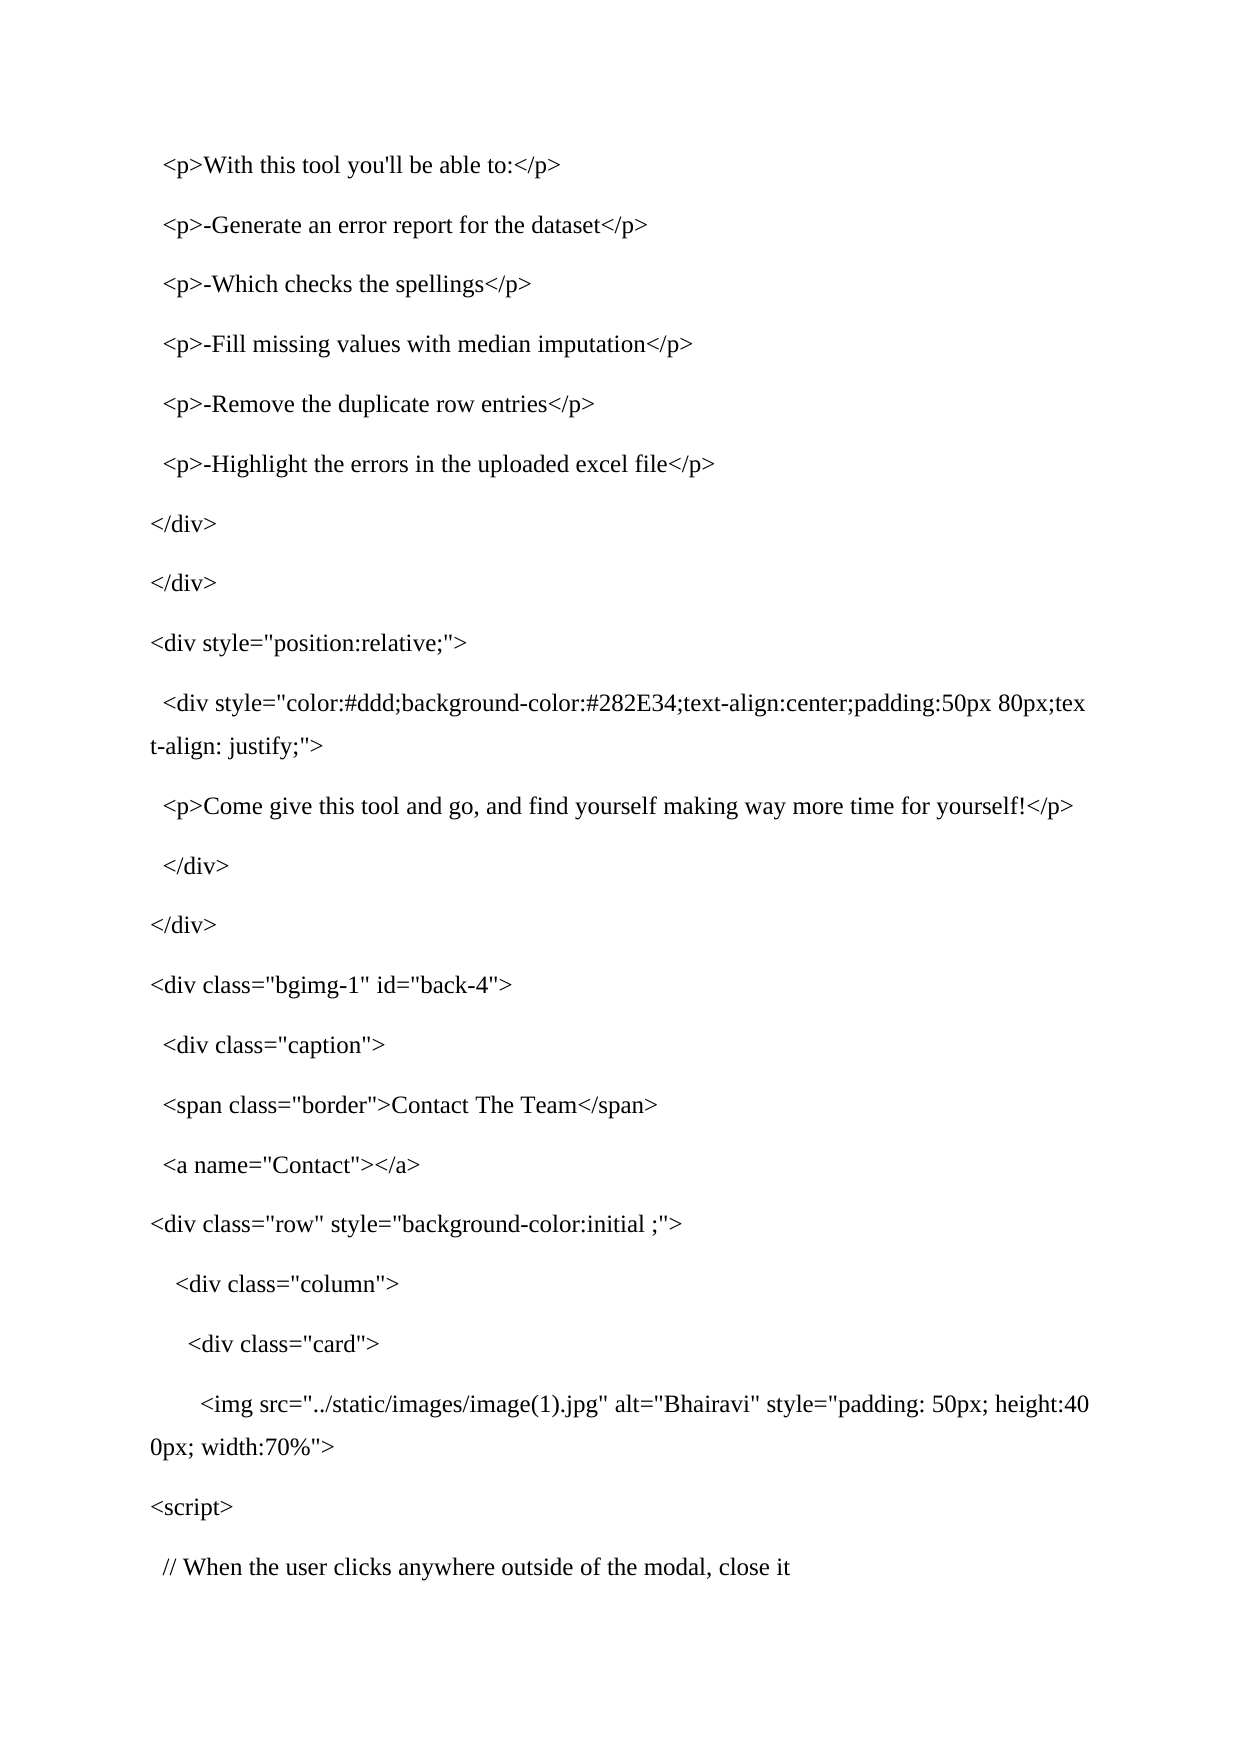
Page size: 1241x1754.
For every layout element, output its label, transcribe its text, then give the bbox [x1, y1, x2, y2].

text <div class="bgimg-1" id="back-4"> [150, 970, 1090, 999]
text <p>Come give this tool and go, and find yourself making way more time for yourself!</p> [150, 791, 1090, 820]
text <p>-Remove the duplicate row entries</p> [150, 389, 1090, 418]
text <script> [150, 1492, 1090, 1521]
text </div> [150, 851, 1090, 879]
text <p>-Fill missing values with median imputation</p> [150, 329, 1090, 358]
text <p>With this tool you'll be able to:</p> [150, 150, 1090, 179]
text <div class="row" style="background-color:initial ;"> [150, 1209, 1090, 1238]
text <div style="position:relative;"> [150, 628, 1090, 657]
text <p>-Which checks the spellings</p> [150, 269, 1090, 298]
text // When the user clicks anywhere outside of the modal, close it [150, 1552, 1090, 1580]
text <p>-Generate an error report for the dataset</p> [150, 210, 1090, 238]
text <p>-Highlight the errors in the uploaded excel file</p> [150, 449, 1090, 478]
text <img src="../static/images/image(1).jpg" alt="Bhairavi" style="padding: 50px; height:400px; width:70%"> [150, 1389, 1090, 1461]
text <span class="border">Contact The Team</span> [150, 1090, 1090, 1119]
text <div style="color:#ddd;background-color:#282E34;text-align:center;padding:50px 80px;text-align: justify;"> [150, 688, 1090, 760]
text <div class="card"> [150, 1329, 1090, 1358]
text </div> [150, 568, 1090, 597]
text </div> [150, 911, 1090, 939]
text <a name="Contact"></a> [150, 1150, 1090, 1178]
text <div class="caption"> [150, 1030, 1090, 1059]
text <div class="column"> [150, 1269, 1090, 1298]
text </div> [150, 509, 1090, 537]
